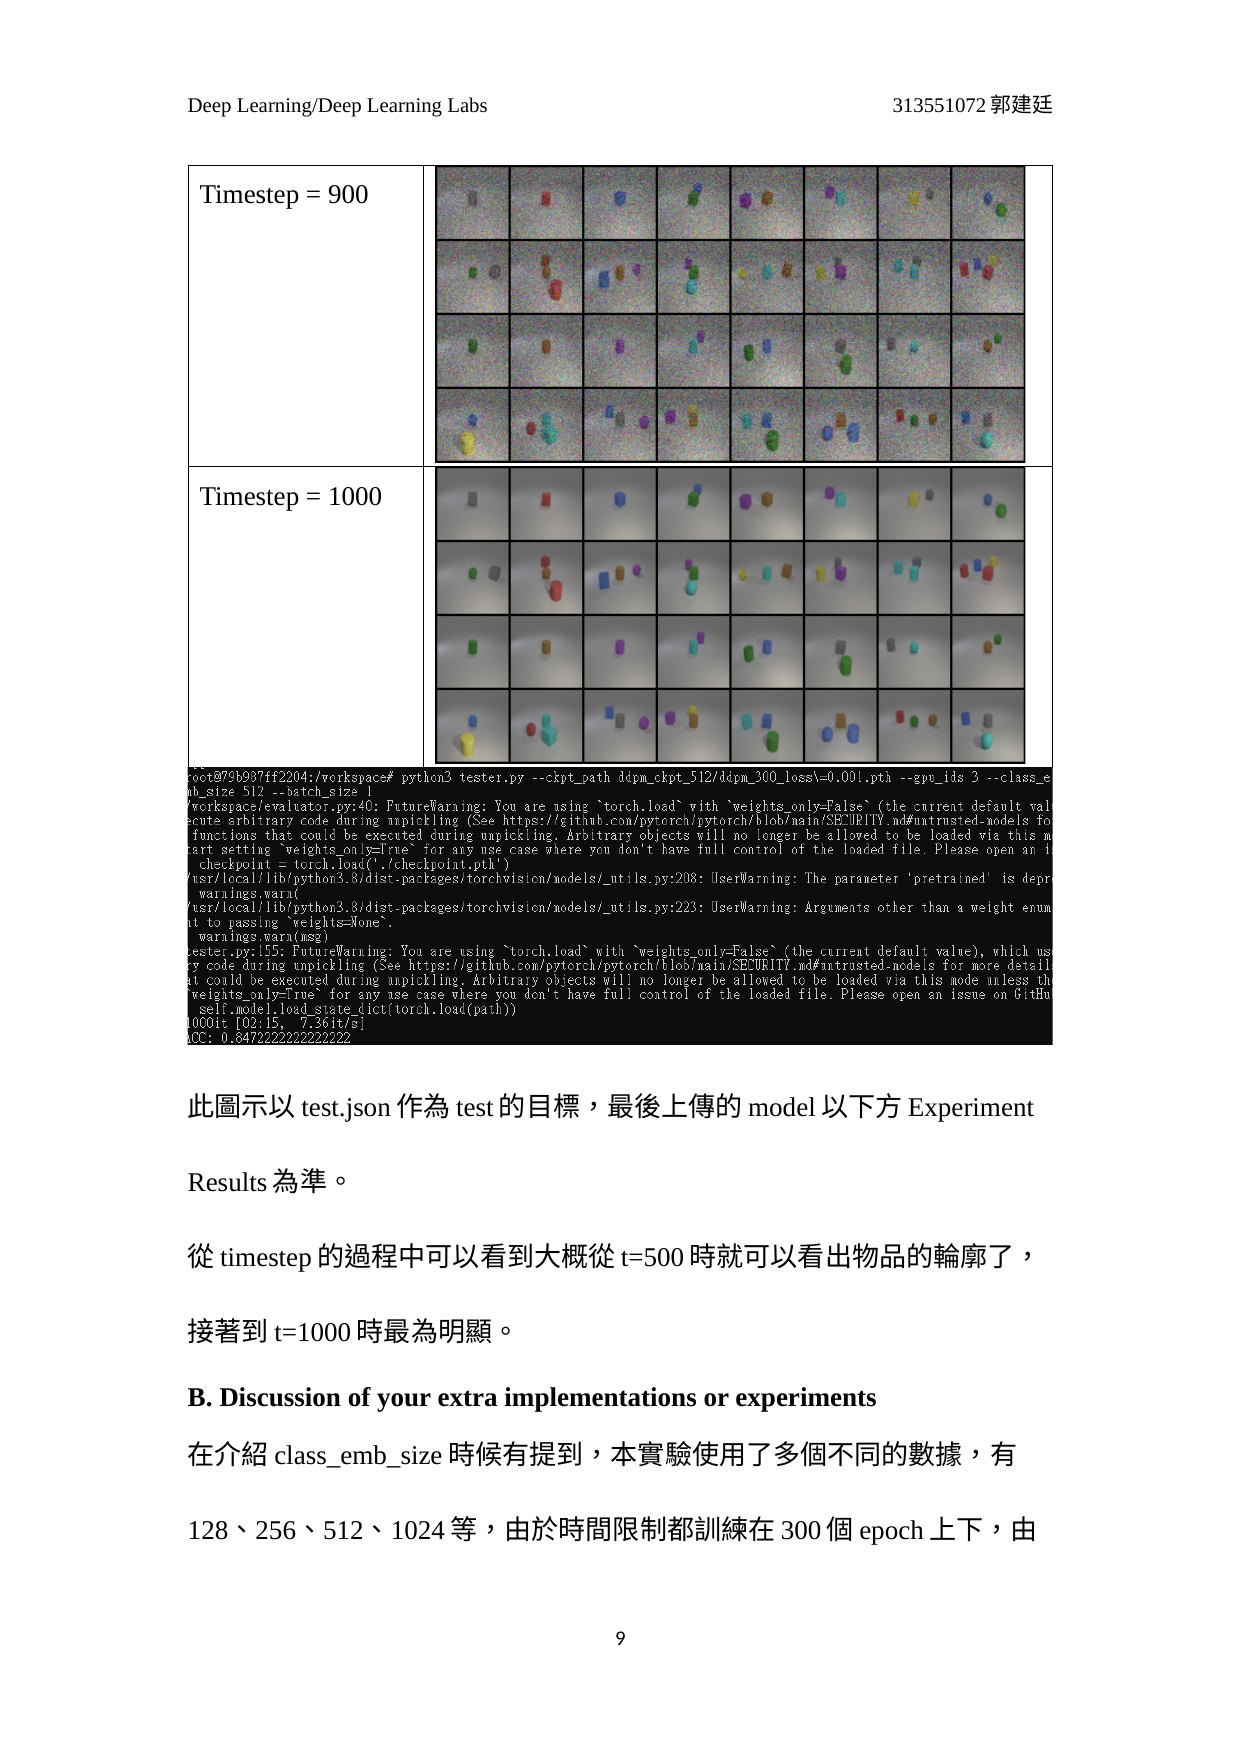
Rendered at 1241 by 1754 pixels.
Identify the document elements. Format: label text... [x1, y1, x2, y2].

picture [435, 466, 1026, 764]
table_cell Timestep = 900 [189, 166, 423, 466]
picture [435, 165, 1026, 463]
table_cell [424, 166, 1052, 466]
table_cell Timestep = 1000 [189, 467, 423, 767]
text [187, 1416, 1053, 1566]
text 從timestep的過程中可以看到大概從t=500時就可以看出物品的輪廓了，接著到t=1000時最為明顯。 [187, 1218, 1053, 1368]
text B. Discussion of your extra implementations or experiments [187, 1368, 1053, 1416]
picture [187, 767, 1053, 1045]
text 此圖示以test.json作為test的目標，最後上傳的model以下方Experiment Results為準。 [187, 1068, 1053, 1218]
table_cell [424, 467, 1052, 767]
